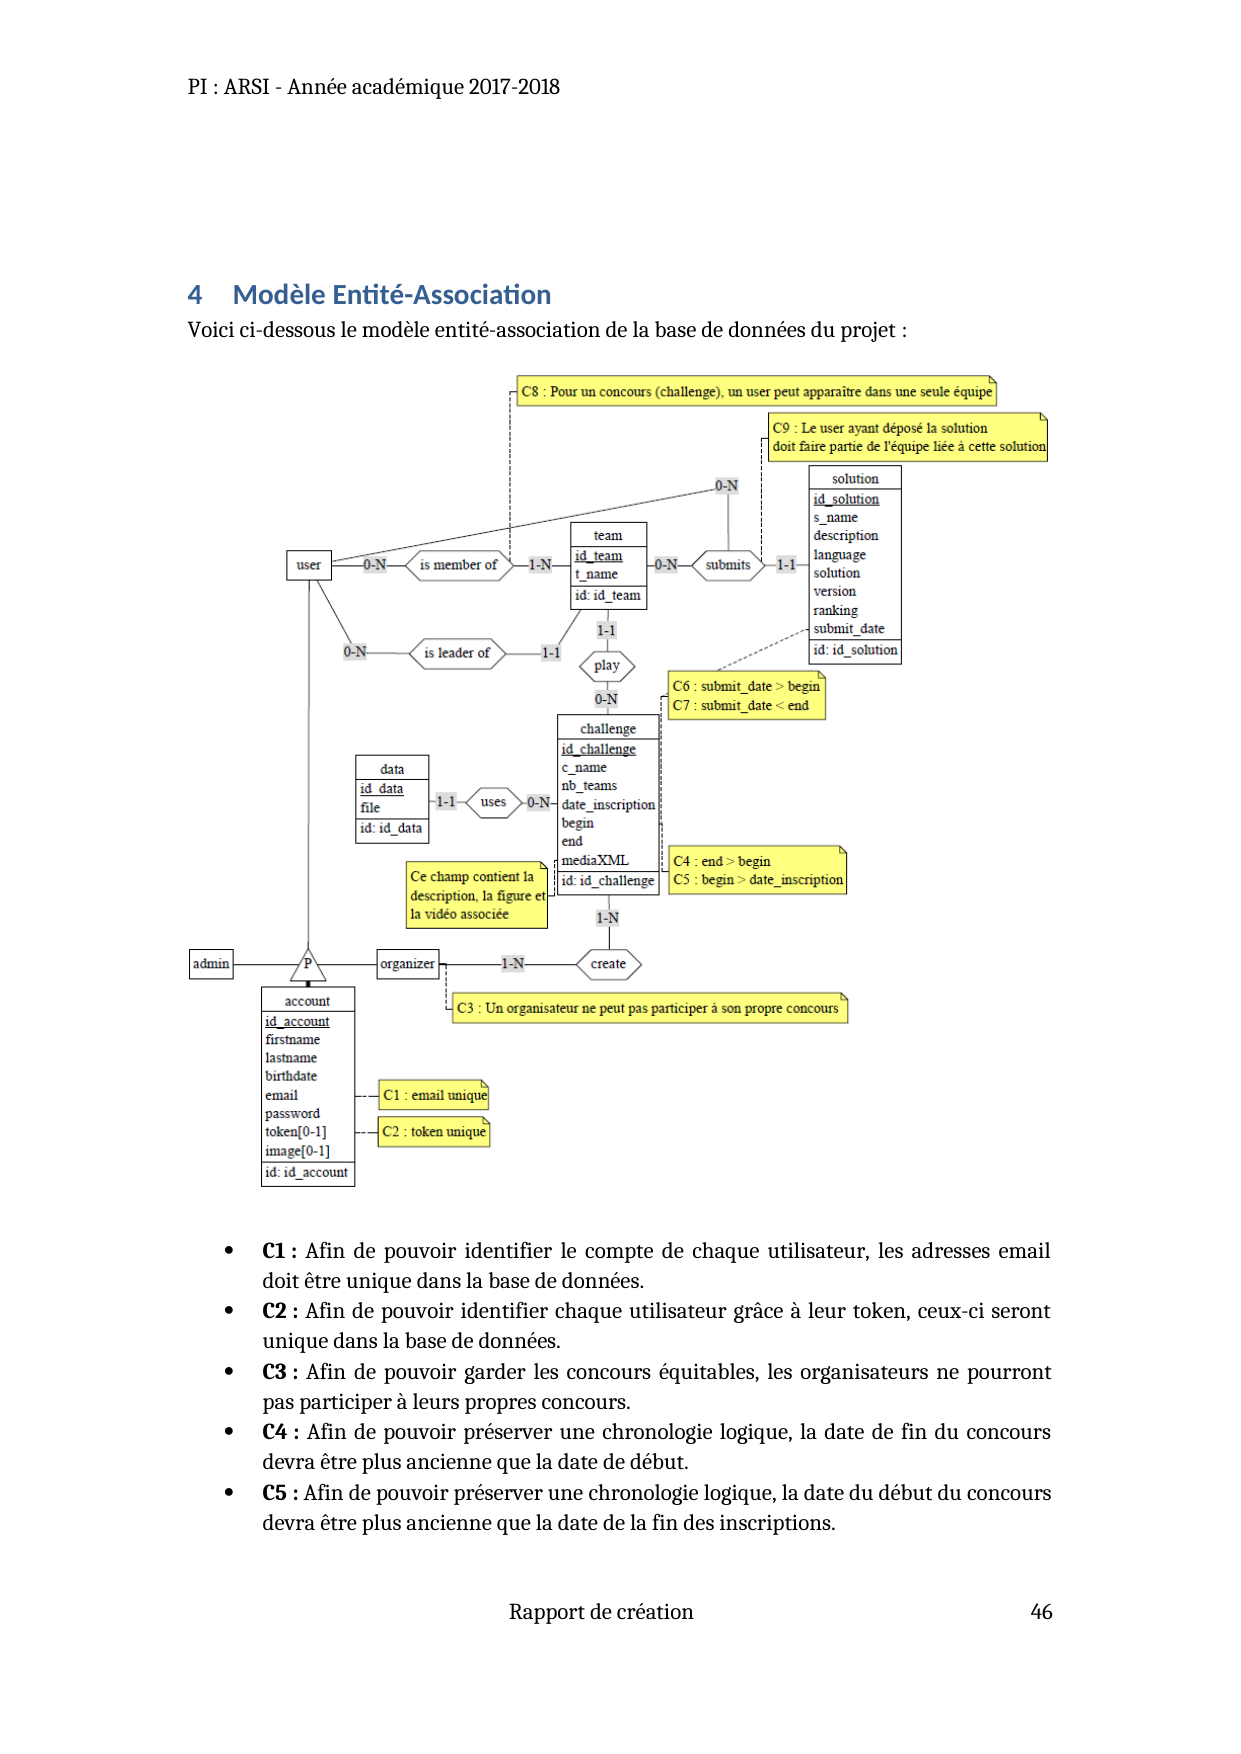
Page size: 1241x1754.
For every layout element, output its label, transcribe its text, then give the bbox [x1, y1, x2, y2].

list C1 : Afin de pouvoir identifier le compte de chaque utilisateur, les adresses email doit être unique dans la base de données. [225, 1238, 1053, 1294]
text Voici ci-dessous le modèle entité-association de la base de données du projet : [187, 317, 1053, 343]
list C3 : Afin de pouvoir garder les concours équitables, les organisateurs ne pourront pas participer à leurs propres concours. [225, 1358, 1053, 1415]
list C5 : Afin de pouvoir préserver une chronologie logique, la date du début du concours devra être plus ancienne que la date de la fin des inscriptions. [225, 1479, 1053, 1536]
list C2 : Afin de pouvoir identifier chaque utilisateur grâce à leur token, ceux-ci seront unique dans la base de données. [225, 1298, 1053, 1355]
picture [187, 368, 1053, 1193]
list C4 : Afin de pouvoir préserver une chronologie logique, la date de fin du concours devra être plus ancienne que la date de début. [225, 1419, 1053, 1476]
subtitle Modèle Entité-Association [187, 276, 1053, 312]
